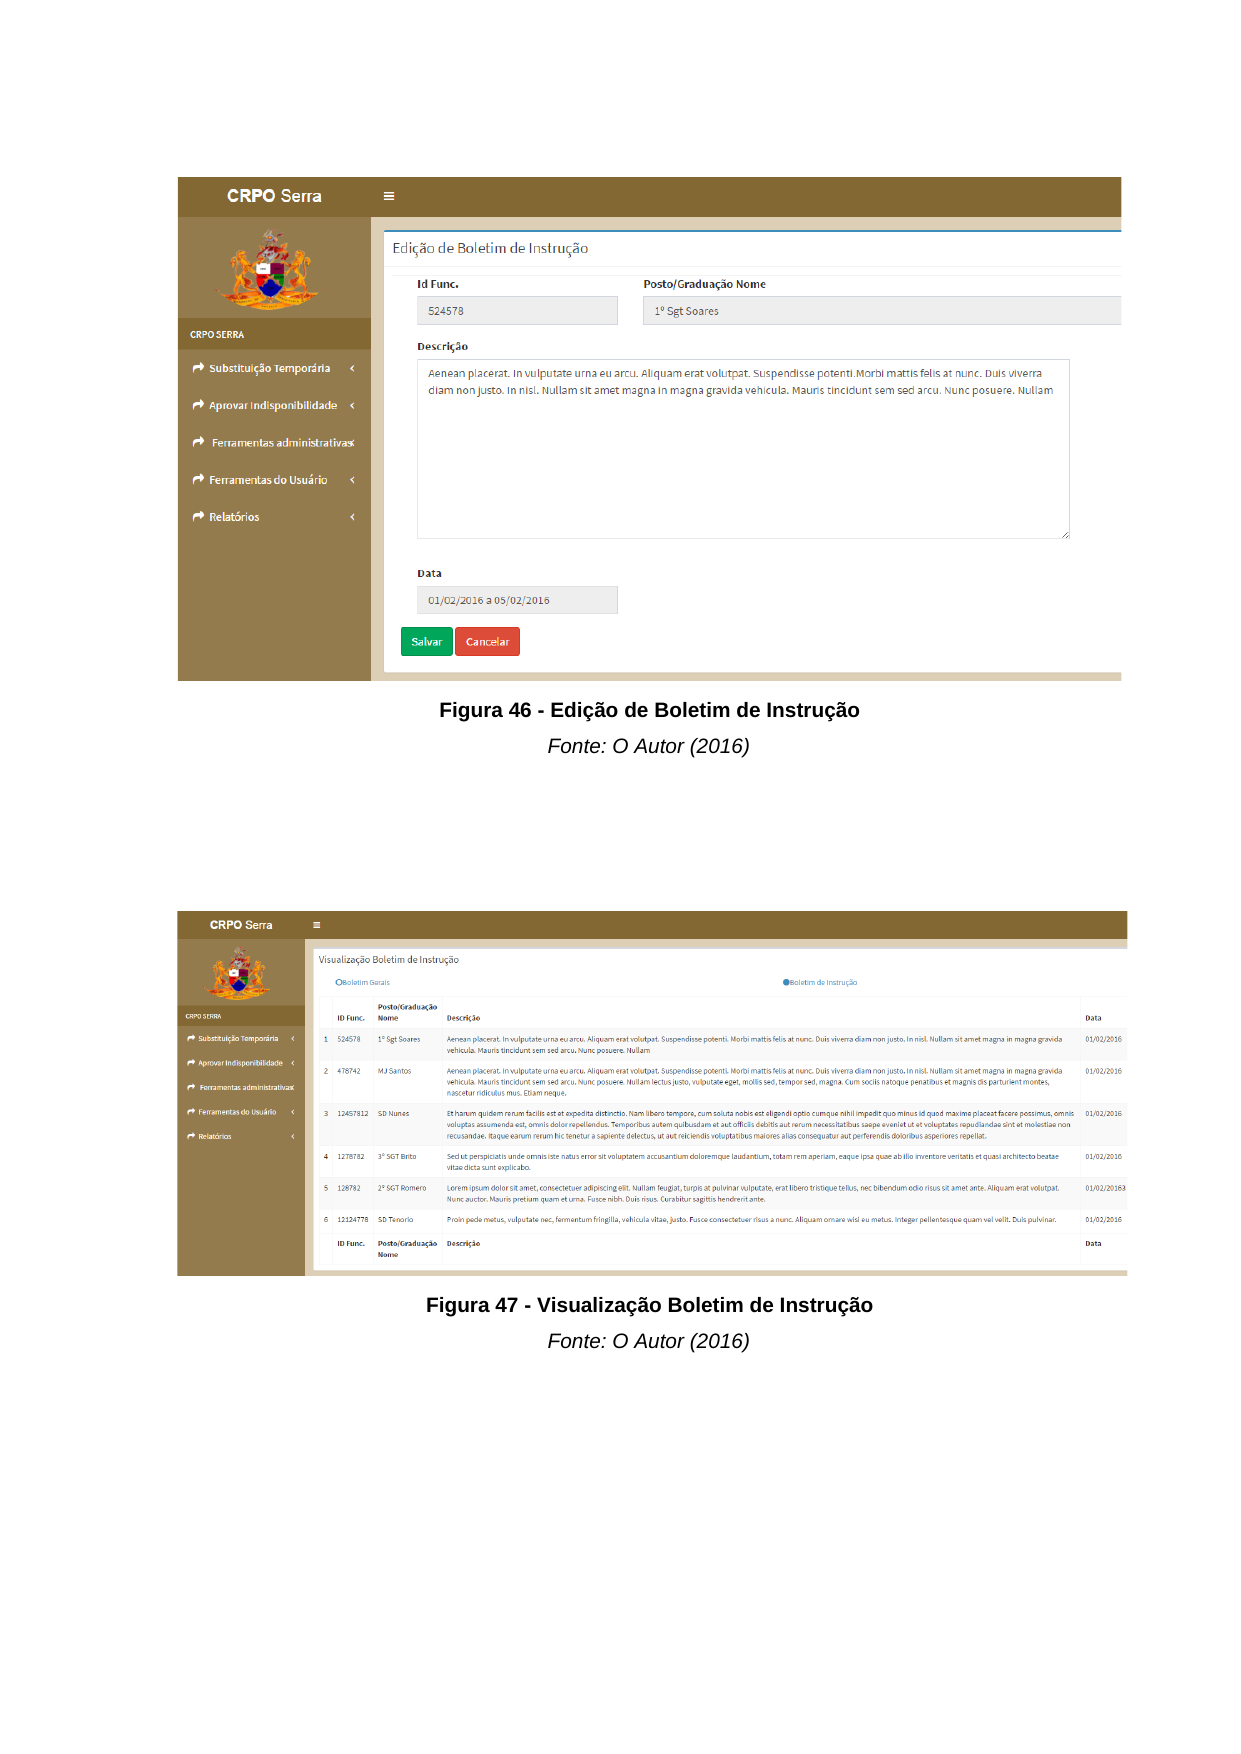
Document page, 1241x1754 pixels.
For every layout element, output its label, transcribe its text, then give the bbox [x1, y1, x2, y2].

picture [177, 177, 1122, 681]
text Figura 46 - Edição de Boletim de Instrução [177, 697, 1122, 721]
picture [177, 911, 1128, 1276]
text Fonte: O Autor (2016) [177, 734, 1122, 758]
text Figura 47 - Visualização Boletim de Instrução [177, 1292, 1122, 1316]
text Fonte: O Autor (2016) [177, 1329, 1122, 1353]
